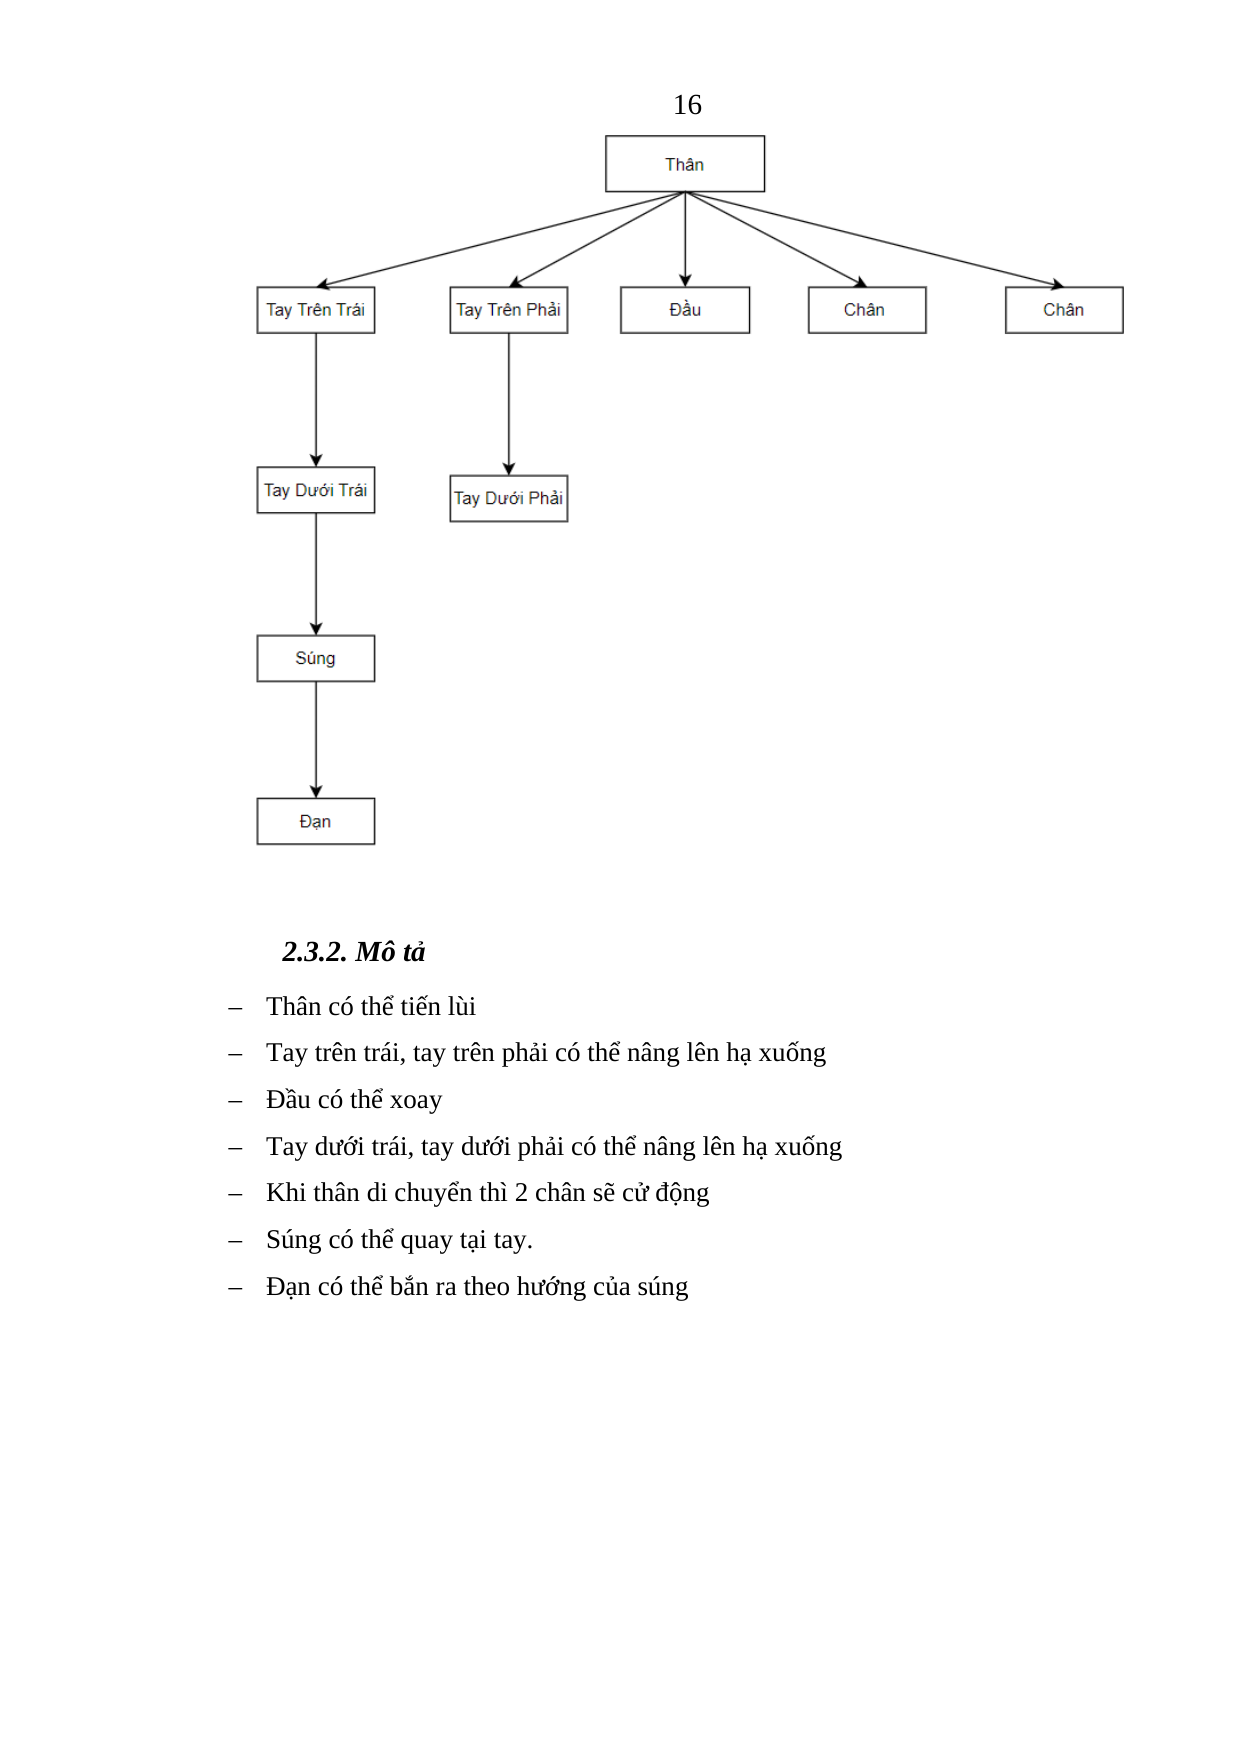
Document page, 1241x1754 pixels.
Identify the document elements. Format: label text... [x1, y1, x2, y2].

list Tay dưới trái, tay dưới phải có thể nâng lên hạ xuống [228, 1130, 1122, 1161]
list Đầu có thể xoay [228, 1083, 1122, 1114]
subtitle Mô tả [207, 934, 1122, 967]
list Tay trên trái, tay trên phải có thể nâng lên hạ xuống [228, 1036, 1122, 1067]
list Thân có thể tiến lùi [228, 990, 1122, 1021]
picture [252, 133, 1197, 896]
list Đạn có thể bắn ra theo hướng của súng [228, 1270, 1122, 1301]
list Súng có thể quay tại tay. [228, 1223, 1122, 1254]
list Khi thân di chuyển thì 2 chân sẽ cử động [228, 1176, 1122, 1207]
